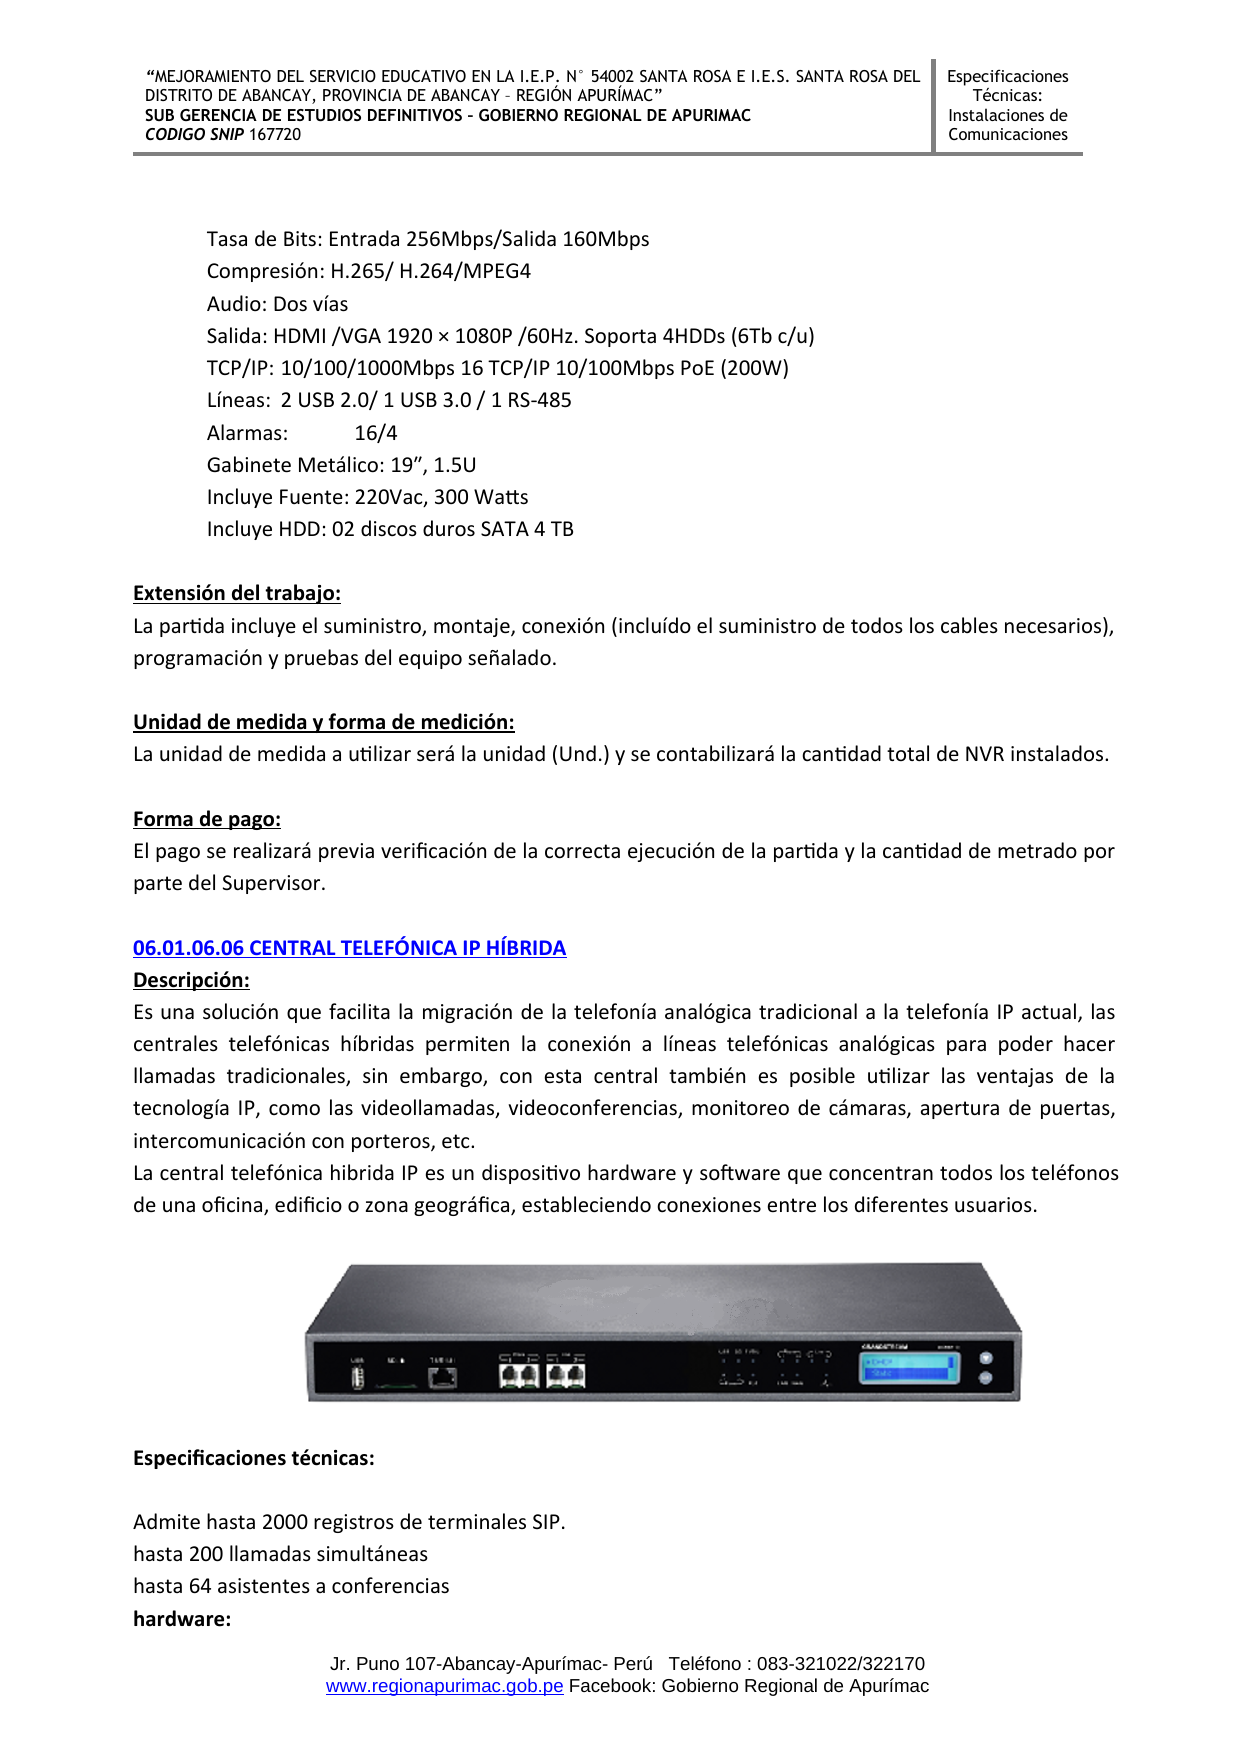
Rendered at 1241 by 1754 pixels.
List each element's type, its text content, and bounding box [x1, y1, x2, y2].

text TCP/IP: 10/100/1000Mbps 16 TCP/IP 10/100Mbps PoE (200W) [207, 353, 1122, 381]
picture [271, 1222, 1053, 1439]
text Tasa de Bits: Entrada 256Mbps/Salida 160Mbps [207, 224, 1122, 252]
text Es una solución que facilita la migración de la telefonía analógica tradicional a la telefonía IP actual, las centrales telefónicas híbridas permiten la conexión a líneas telefónicas analógicas para poder hacer llamadas tradicionales, sin embargo, con esta central también es posible utilizar las ventajas de la tecnología IP, como las videollamadas, videoconferencias, monitoreo de cámaras, apertura de puertas, intercomunicación con porteros, etc. [133, 997, 1117, 1154]
text Forma de pago: [133, 804, 1117, 832]
text Audio: Dos vías [207, 289, 1122, 317]
text Líneas: 2 USB 2.0/ 1 USB 3.0 / 1 RS-485 [207, 385, 1122, 413]
text hasta 64 asistentes a conferencias [133, 1572, 1122, 1599]
text La central telefónica hibrida IP es un dispositivo hardware y software que concentran todos los teléfonos de una oficina, edificio o zona geográfica, estableciendo conexiones entre los diferentes usuarios. [133, 1158, 1122, 1218]
text La partida incluye el suministro, montaje, conexión (incluído el suministro de todos los cables necesarios), programación y pruebas del equipo señalado. [133, 611, 1117, 671]
text Extensión del trabajo: [133, 578, 1117, 607]
text Incluye HDD: 02 discos duros SATA 4 TB [207, 514, 1122, 542]
text Compresión: H.265/ H.264/MPEG4 [207, 257, 1122, 285]
text Alarmas: 16/4 [207, 418, 1122, 446]
text La unidad de medida a utilizar será la unidad (Und.) y se contabilizará la cantidad total de NVR instalados. [133, 739, 1117, 767]
text El pago se realizará previa verificación de la correcta ejecución de la partida y la cantidad de metrado por parte del Supervisor. [133, 836, 1117, 896]
text Admite hasta 2000 registros de terminales SIP. [133, 1507, 1122, 1535]
text Salida: HDMI /VGA 1920 × 1080P /60Hz. Soporta 4HDDs (6Tb c/u) [207, 321, 1122, 349]
text hasta 200 llamadas simultáneas [133, 1539, 1122, 1567]
list 06.01.06.06 CENTRAL TELEFÓNICA IP HÍBRIDA [133, 933, 1117, 961]
text Descripción: [133, 965, 1117, 993]
text Especificaciones técnicas: [133, 1443, 1122, 1471]
text Gabinete Metálico: 19″, 1.5U [207, 450, 1122, 478]
text Incluye Fuente: 220Vac, 300 Watts [207, 482, 1122, 510]
text Unidad de medida y forma de medición: [133, 707, 1117, 735]
text hardware: [133, 1604, 1122, 1632]
